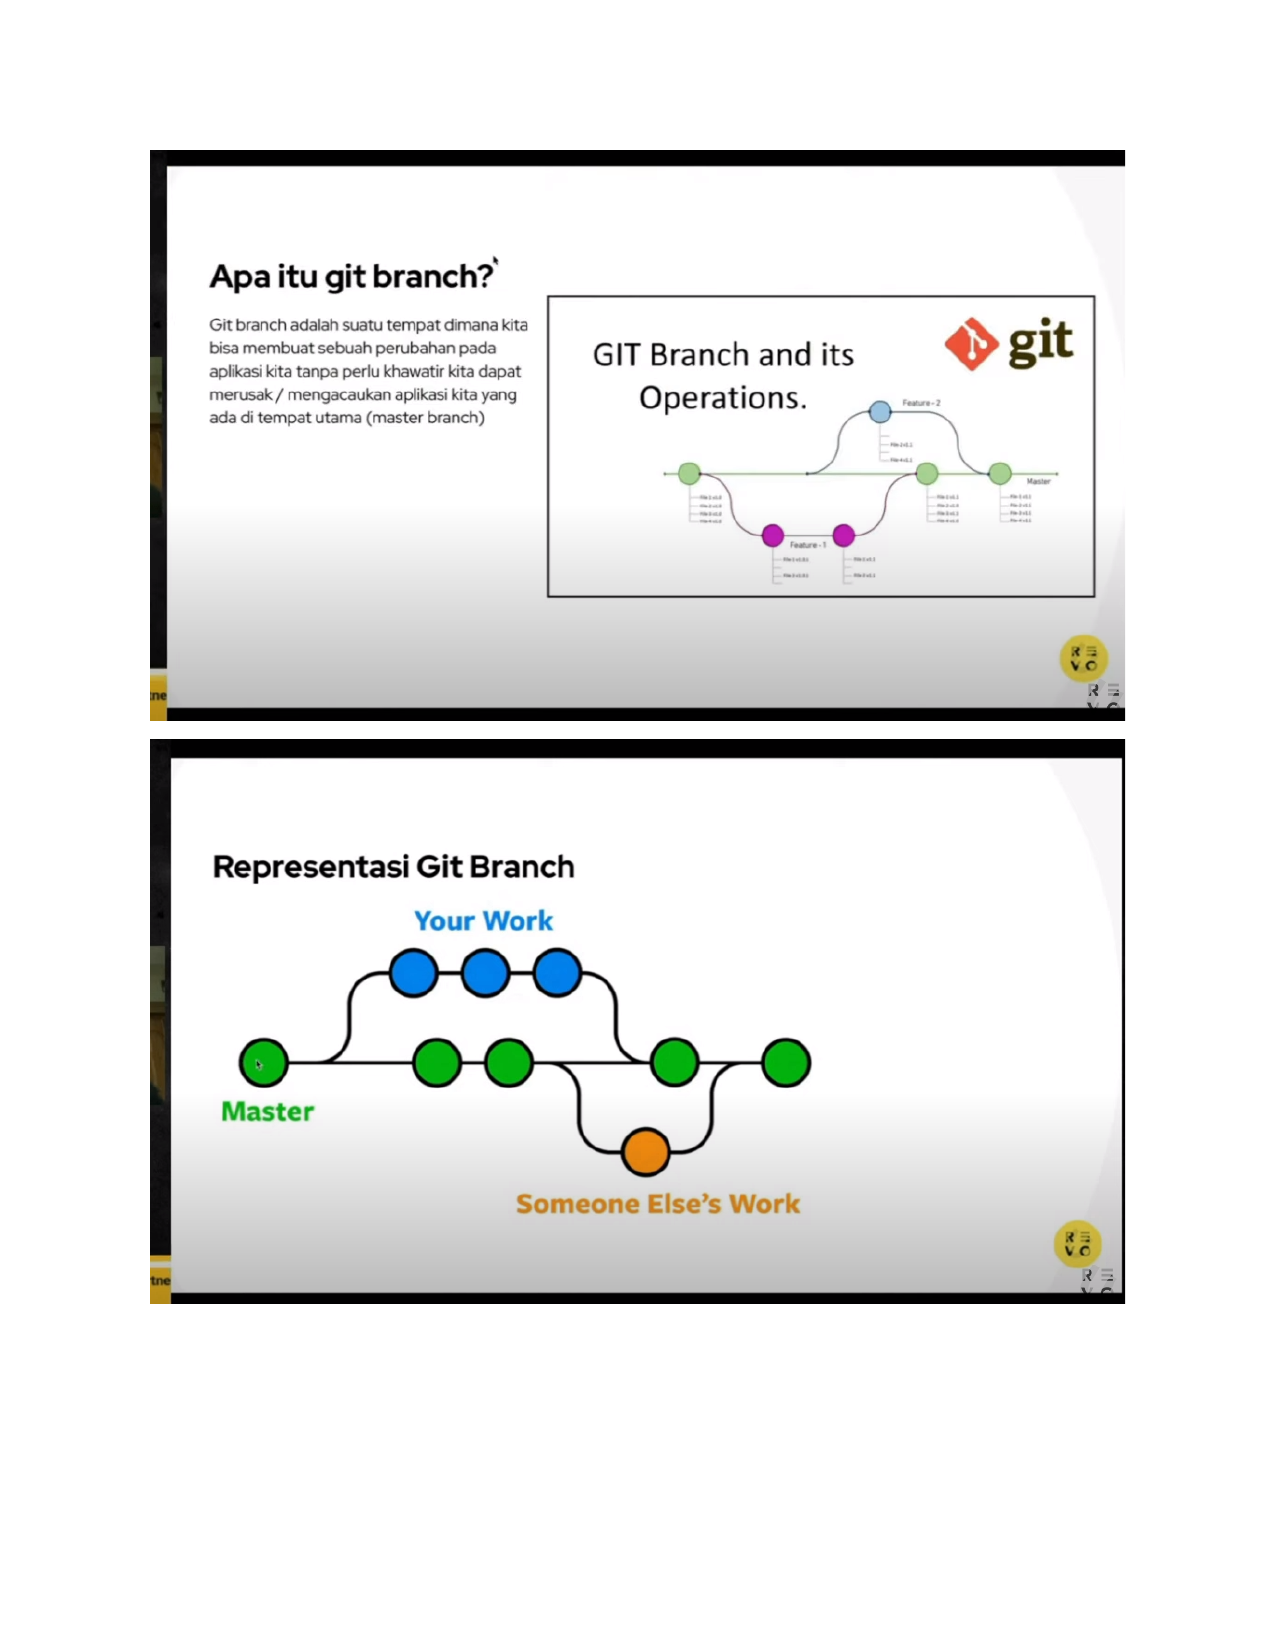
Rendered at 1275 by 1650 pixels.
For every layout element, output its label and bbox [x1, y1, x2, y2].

picture [150, 150, 1125, 721]
picture [150, 739, 1125, 1304]
